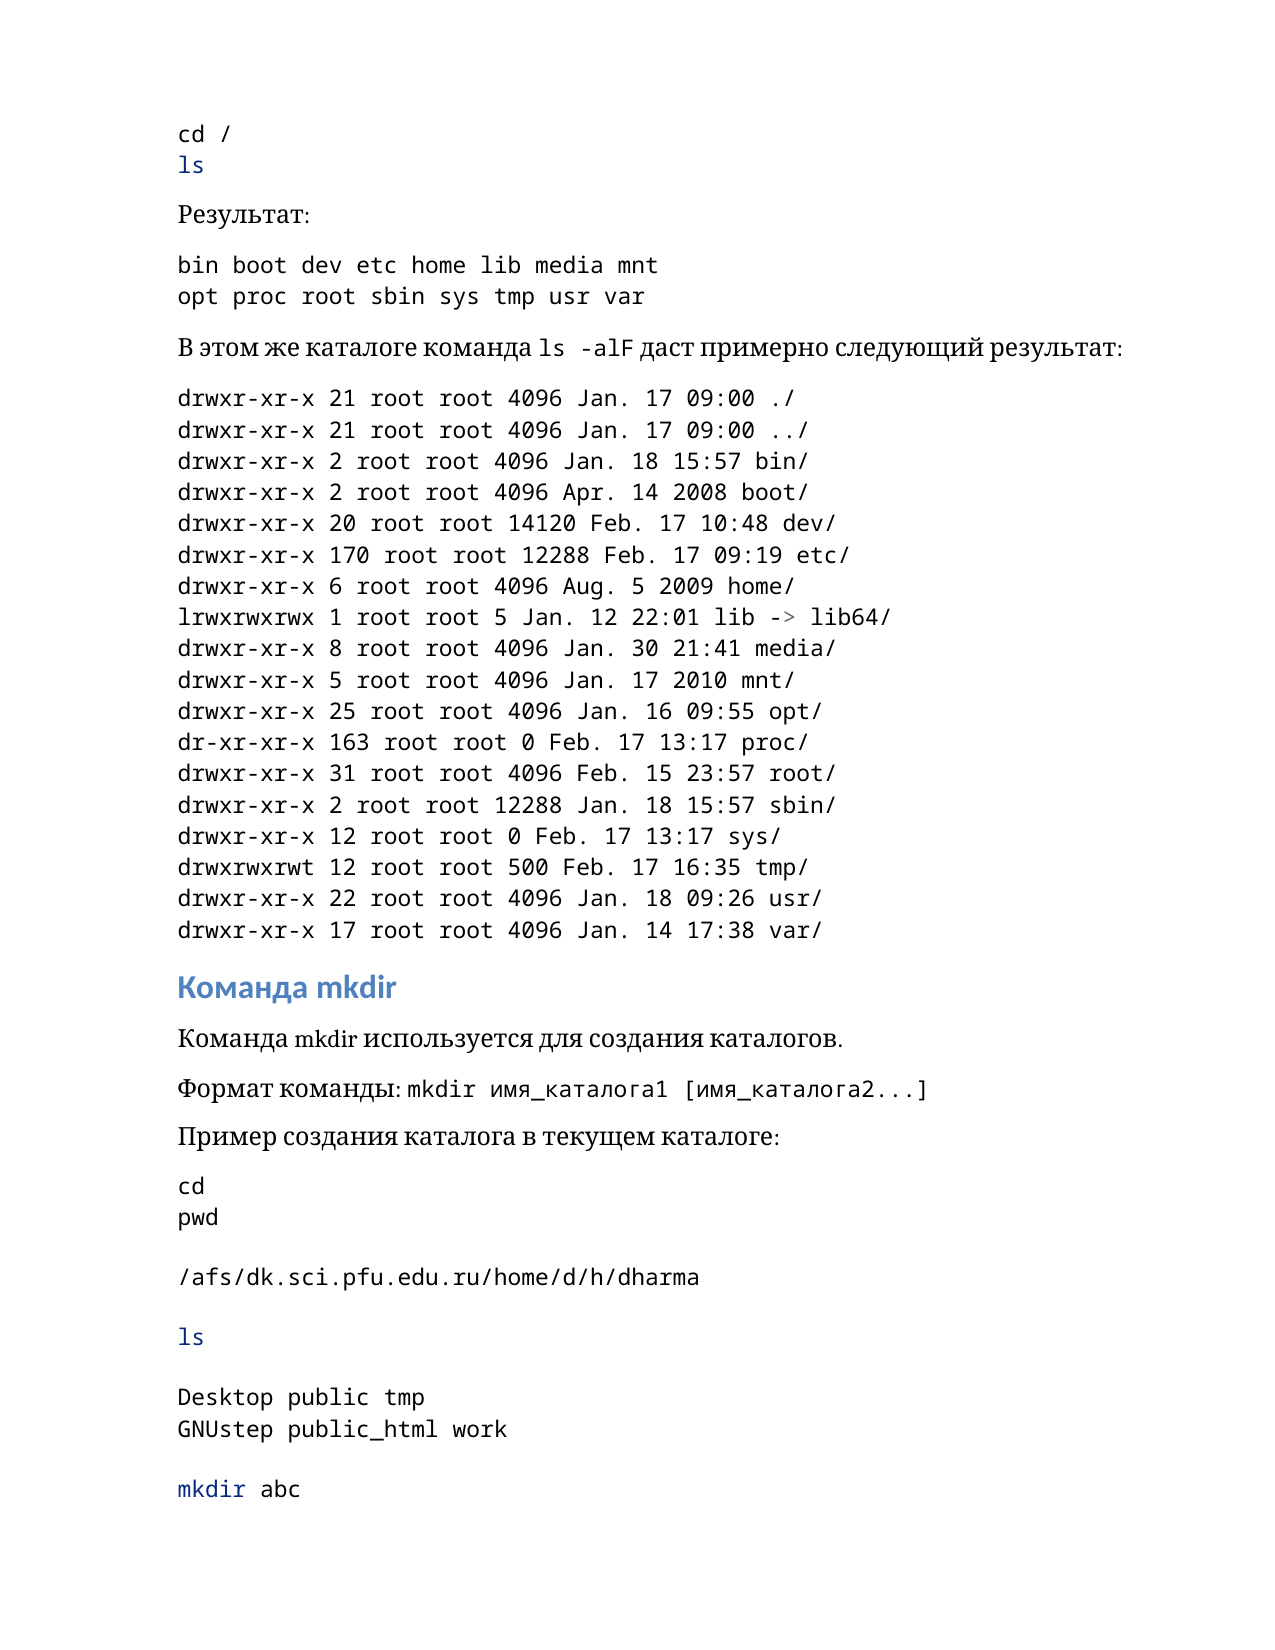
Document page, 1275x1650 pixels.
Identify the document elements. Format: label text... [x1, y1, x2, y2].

text cd / ls [177, 118, 1186, 181]
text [177, 1170, 1186, 1504]
text bin boot dev etc home lib media mnt opt proc root sbin sys tmp usr var [177, 249, 1186, 311]
text Формат команды: mkdir имя_каталога1 [имя_каталога2...] [177, 1073, 1186, 1104]
text Пример создания каталога в текущем каталоге: [177, 1123, 1186, 1151]
text Команда mkdir используется для создания каталогов. [177, 1025, 1186, 1054]
subtitle Команда mkdir [177, 966, 1186, 1006]
text drwxr-xr-x 21 root root 4096 Jan. 17 09:00 ./ drwxr-xr-x 21 root root 4096 Jan. 17 09:00 ../ drwxr-xr-x 2 root root 4096 Jan. 18 15:57 bin/ drwxr-xr-x 2 root root 4096 Apr. 14 2008 boot/ drwxr-xr-x 20 root root 14120 Feb. 17 10:48 dev/ drwxr-xr-x 170 root root 12288 Feb. 17 09:19 etc/ drwxr-xr-x 6 root root 4096 Aug. 5 2009 home/ lrwxrwxrwx 1 root root 5 Jan. 12 22:01 lib -> lib64/ drwxr-xr-x 8 root root 4096 Jan. 30 21:41 media/ drwxr-xr-x 5 root root 4096 Jan. 17 2010 mnt/ drwxr-xr-x 25 root root 4096 Jan. 16 09:55 opt/ dr-xr-xr-x 163 root root 0 Feb. 17 13:17 proc/ drwxr-xr-x 31 root root 4096 Feb. 15 23:57 root/ drwxr-xr-x 2 root root 12288 Jan. 18 15:57 sbin/ drwxr-xr-x 12 root root 0 Feb. 17 13:17 sys/ drwxrwxrwt 12 root root 500 Feb. 17 16:35 tmp/ drwxr-xr-x 22 root root 4096 Jan. 18 09:26 usr/ drwxr-xr-x 17 root root 4096 Jan. 14 17:38 var/ [177, 382, 1186, 945]
text В этом же каталоге команда ls -alF даст примерно следующий результат: [177, 332, 1186, 363]
text Результат: [177, 201, 1186, 230]
